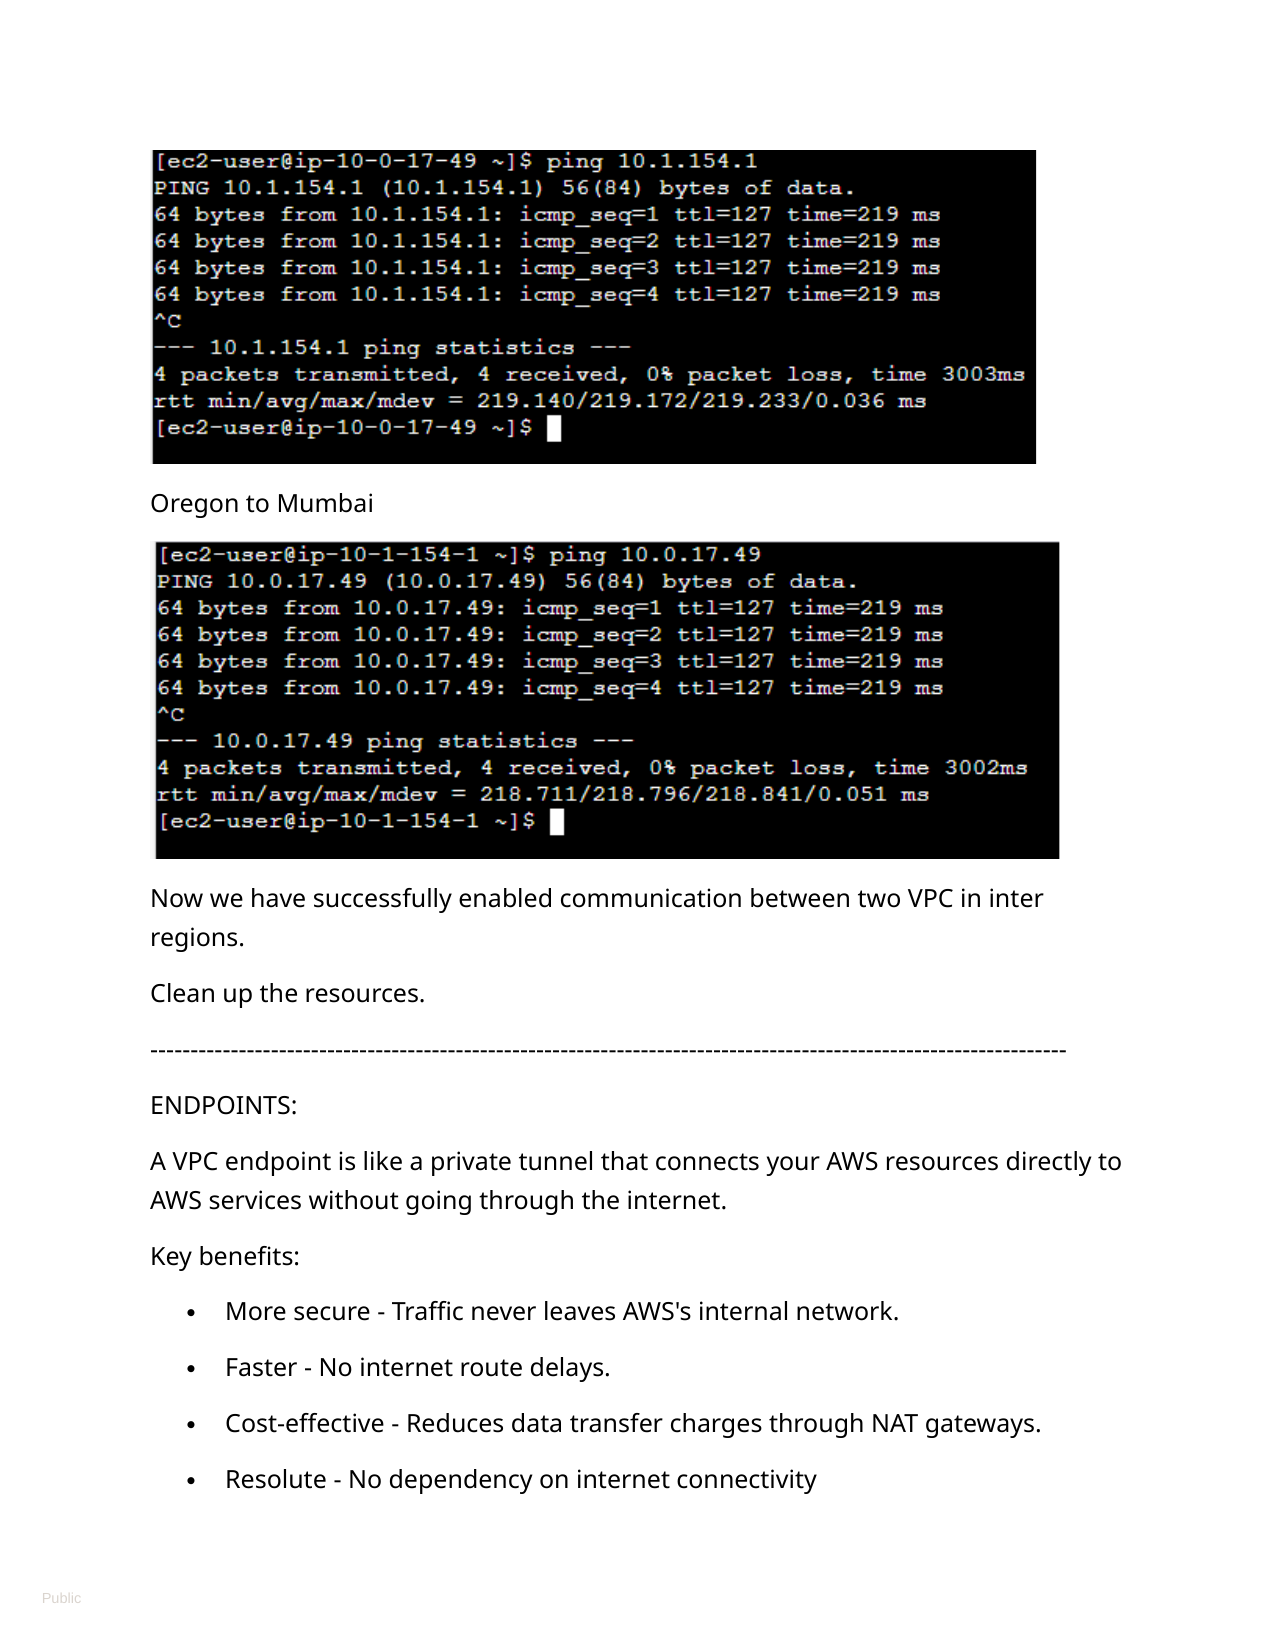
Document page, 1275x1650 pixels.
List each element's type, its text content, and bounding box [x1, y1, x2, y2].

list More secure - Traffic never leaves AWS's internal network. [187, 1294, 1125, 1328]
text ------------------------------------------------------------------------------------------------------------------ [150, 1032, 1125, 1066]
text Key benefits: [150, 1238, 1125, 1272]
list Resolute - No dependency on internet connectivity [187, 1462, 1125, 1496]
text A VPC endpoint is like a private tunnel that connects your AWS resources directly to AWS services without going through the internet. [150, 1143, 1125, 1216]
list Cost-effective - Reduces data transfer charges through NAT gateways. [187, 1406, 1125, 1440]
text Now we have successfully enabled communication between two VPC in inter regions. [150, 881, 1125, 954]
text ENDPOINTS: [150, 1087, 1125, 1121]
picture [150, 150, 1037, 464]
text Clean up the resources. [150, 976, 1125, 1010]
picture [150, 541, 1060, 859]
list Faster - No internet route delays. [187, 1350, 1125, 1384]
text Oregon to Mumbai [150, 486, 1125, 520]
